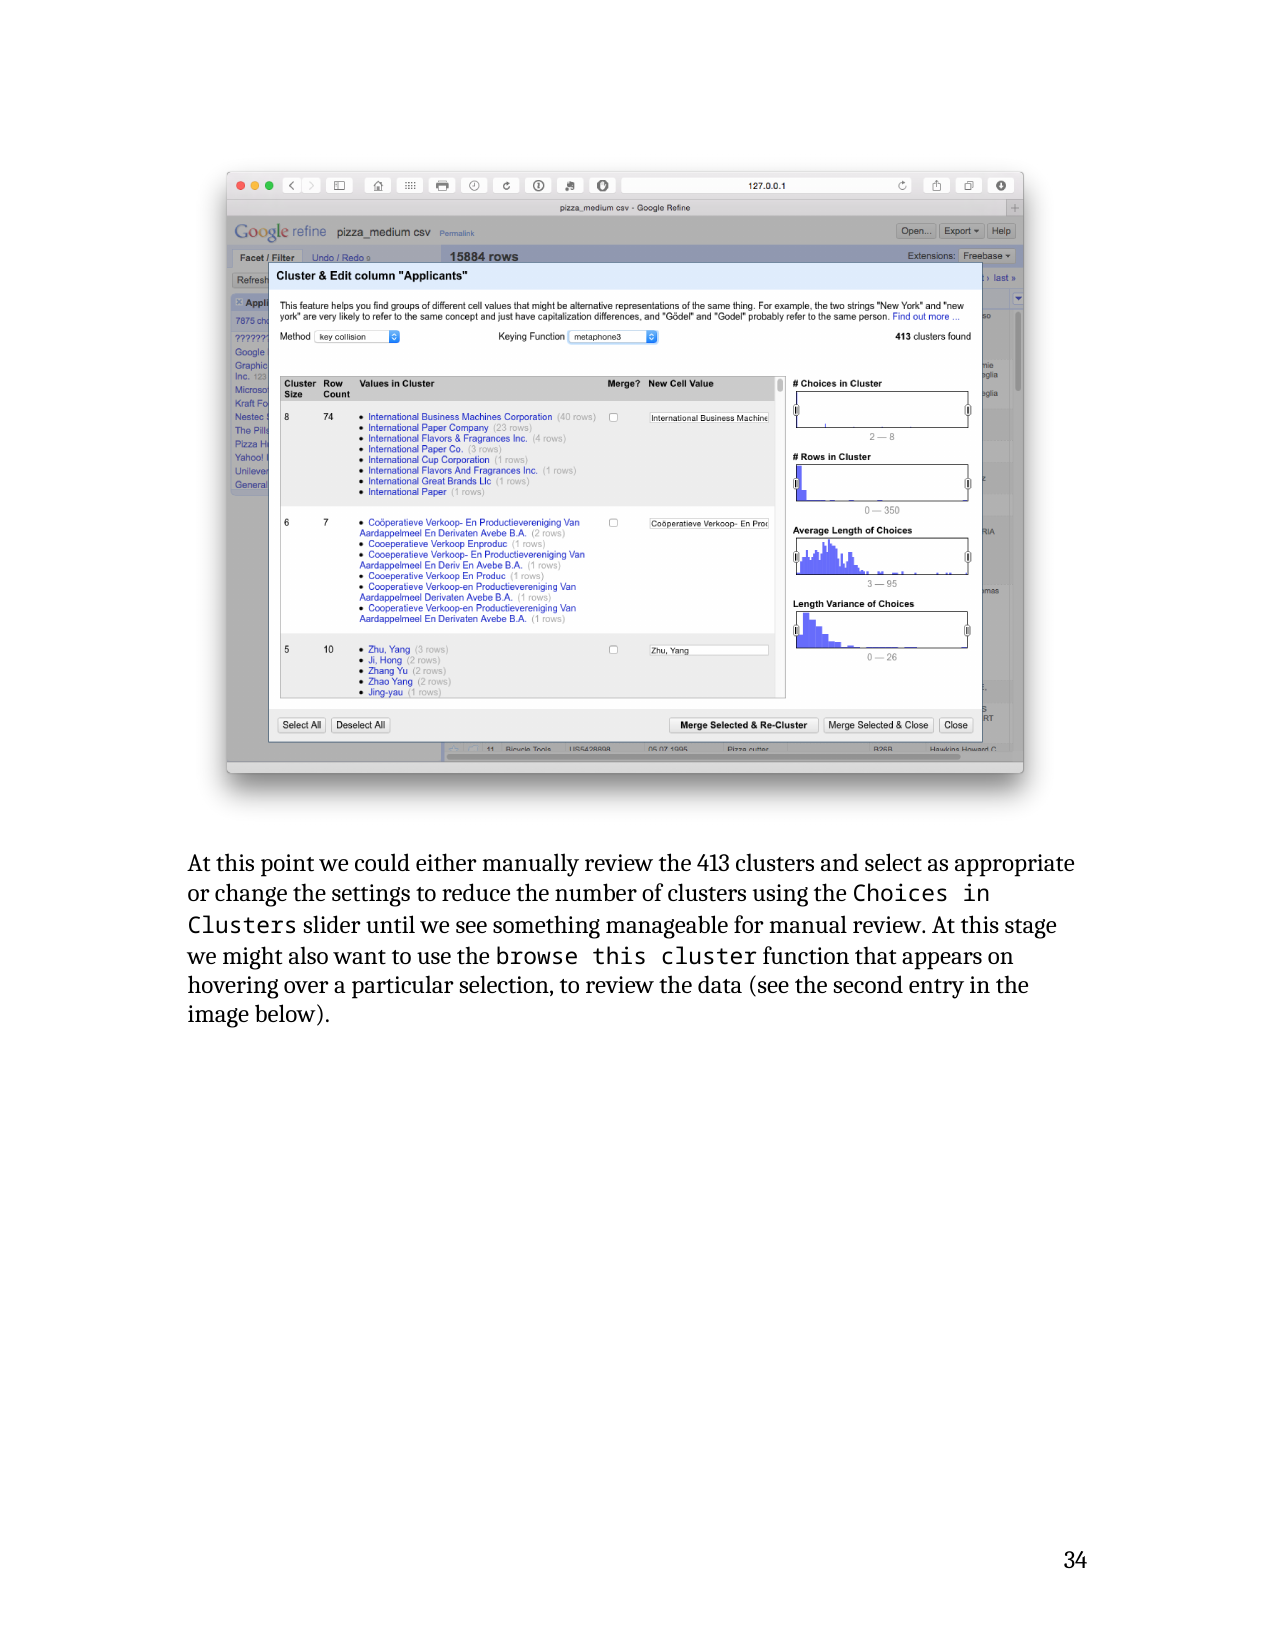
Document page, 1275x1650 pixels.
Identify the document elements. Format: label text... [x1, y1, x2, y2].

picture [187, 150, 1063, 830]
text At this point we could either manually review the 413 clusters and select as appropriate or change the settings to reduce the number of clusters using the Choices in Clusters slider until we see something manageable for manual review. At this stage we might also want to use the browse this cluster function that appears on hovering over a particular selection, to review the data (see the second entry in the image below). [187, 849, 1087, 1029]
